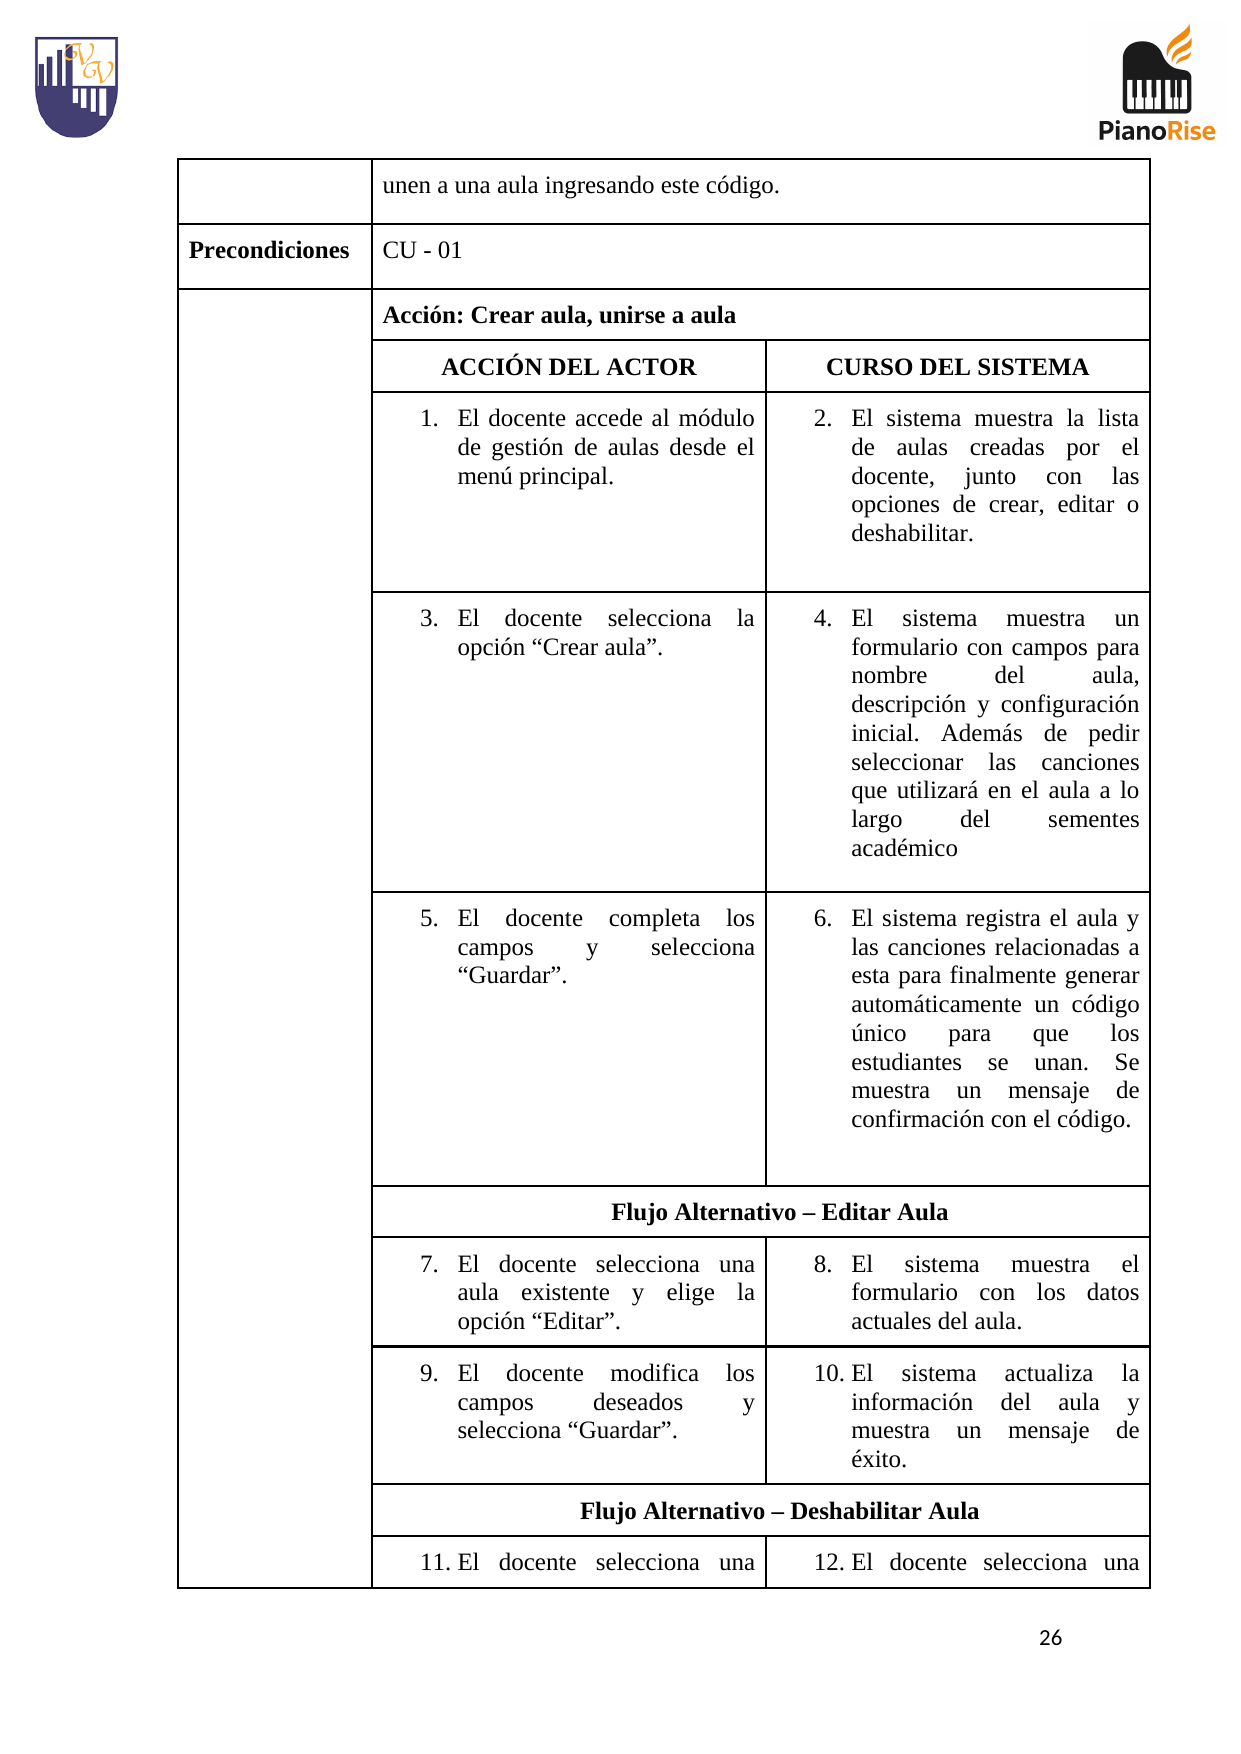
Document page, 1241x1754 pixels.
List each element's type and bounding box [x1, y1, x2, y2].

picture [1088, 19, 1227, 149]
picture [23, 18, 134, 148]
